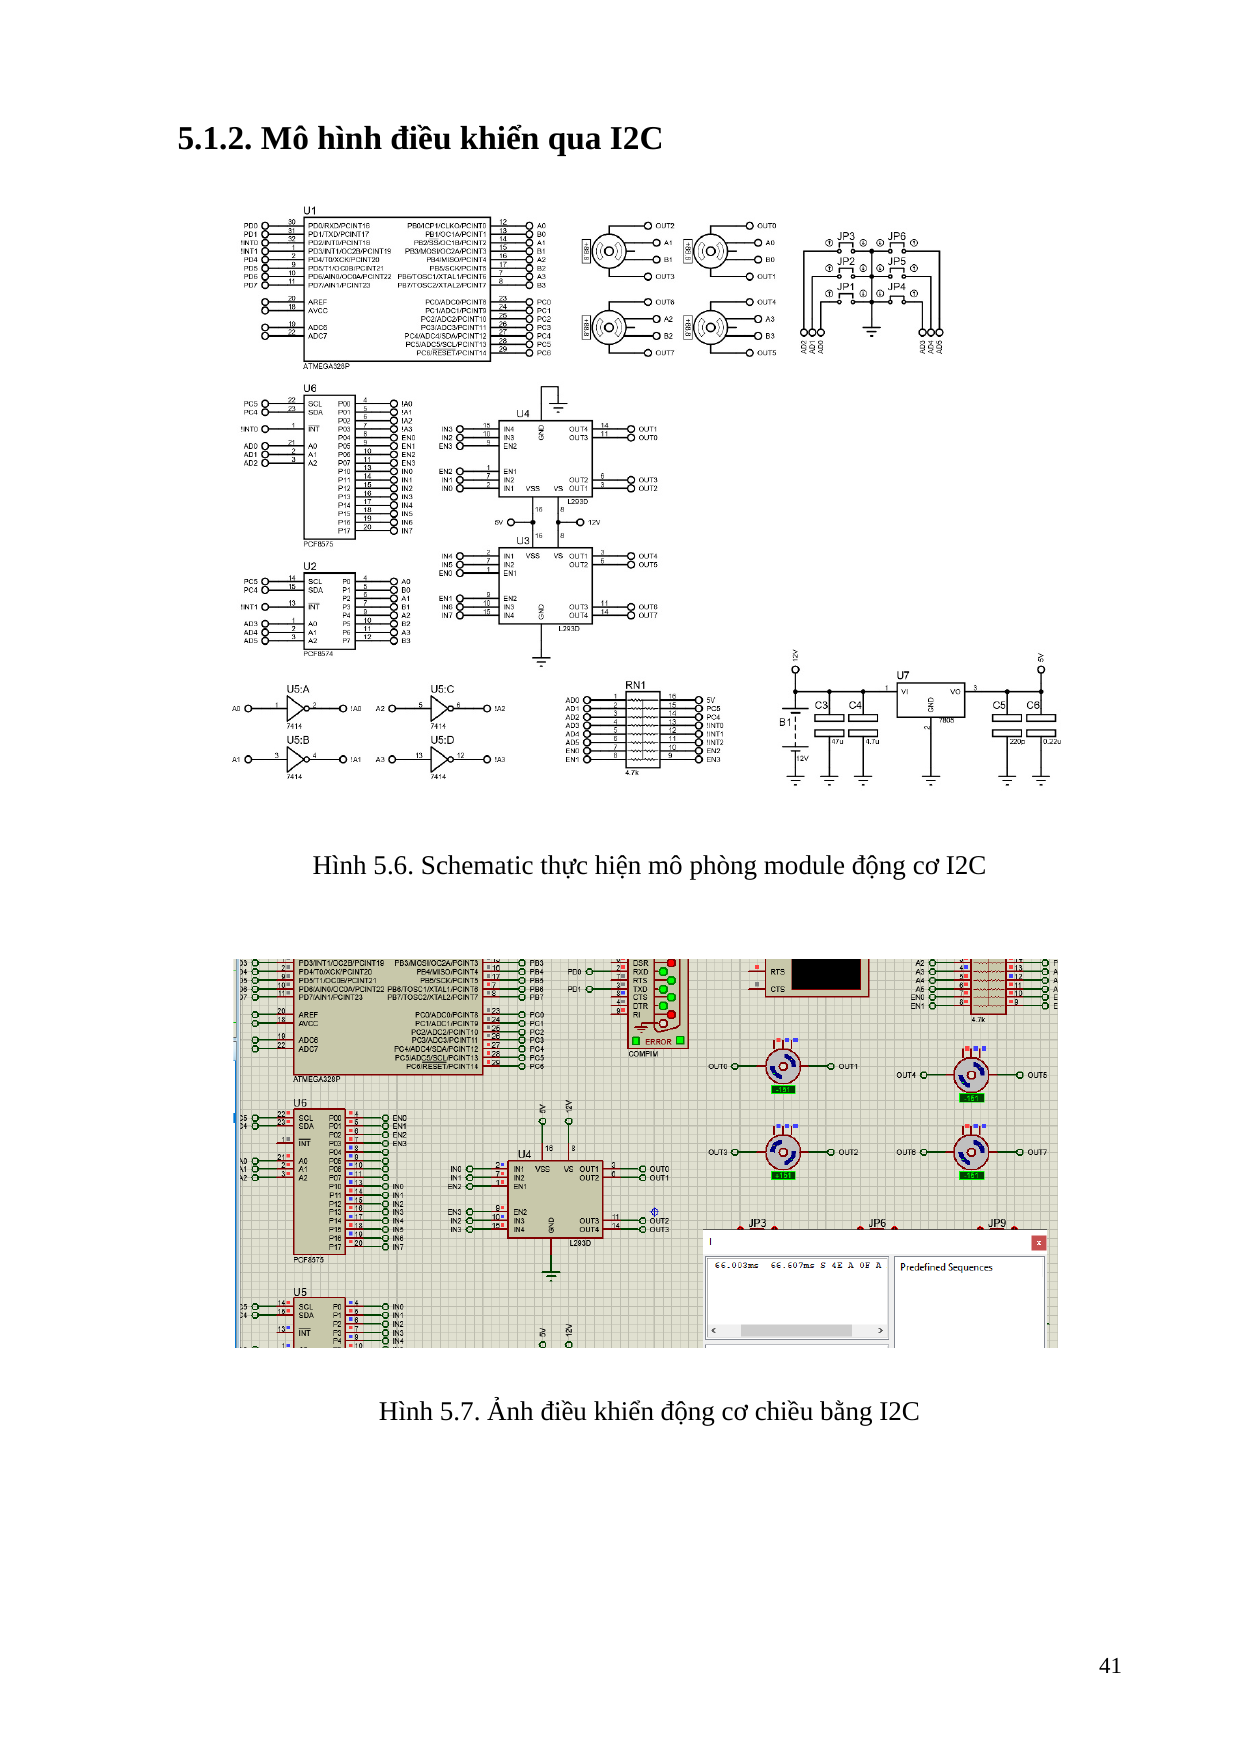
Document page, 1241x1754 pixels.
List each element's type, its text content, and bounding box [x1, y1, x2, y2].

picture [233, 959, 1058, 1348]
subtitle 5.1.2. Mô hình điều khiển qua I2C [177, 118, 1122, 157]
picture [214, 195, 1078, 798]
